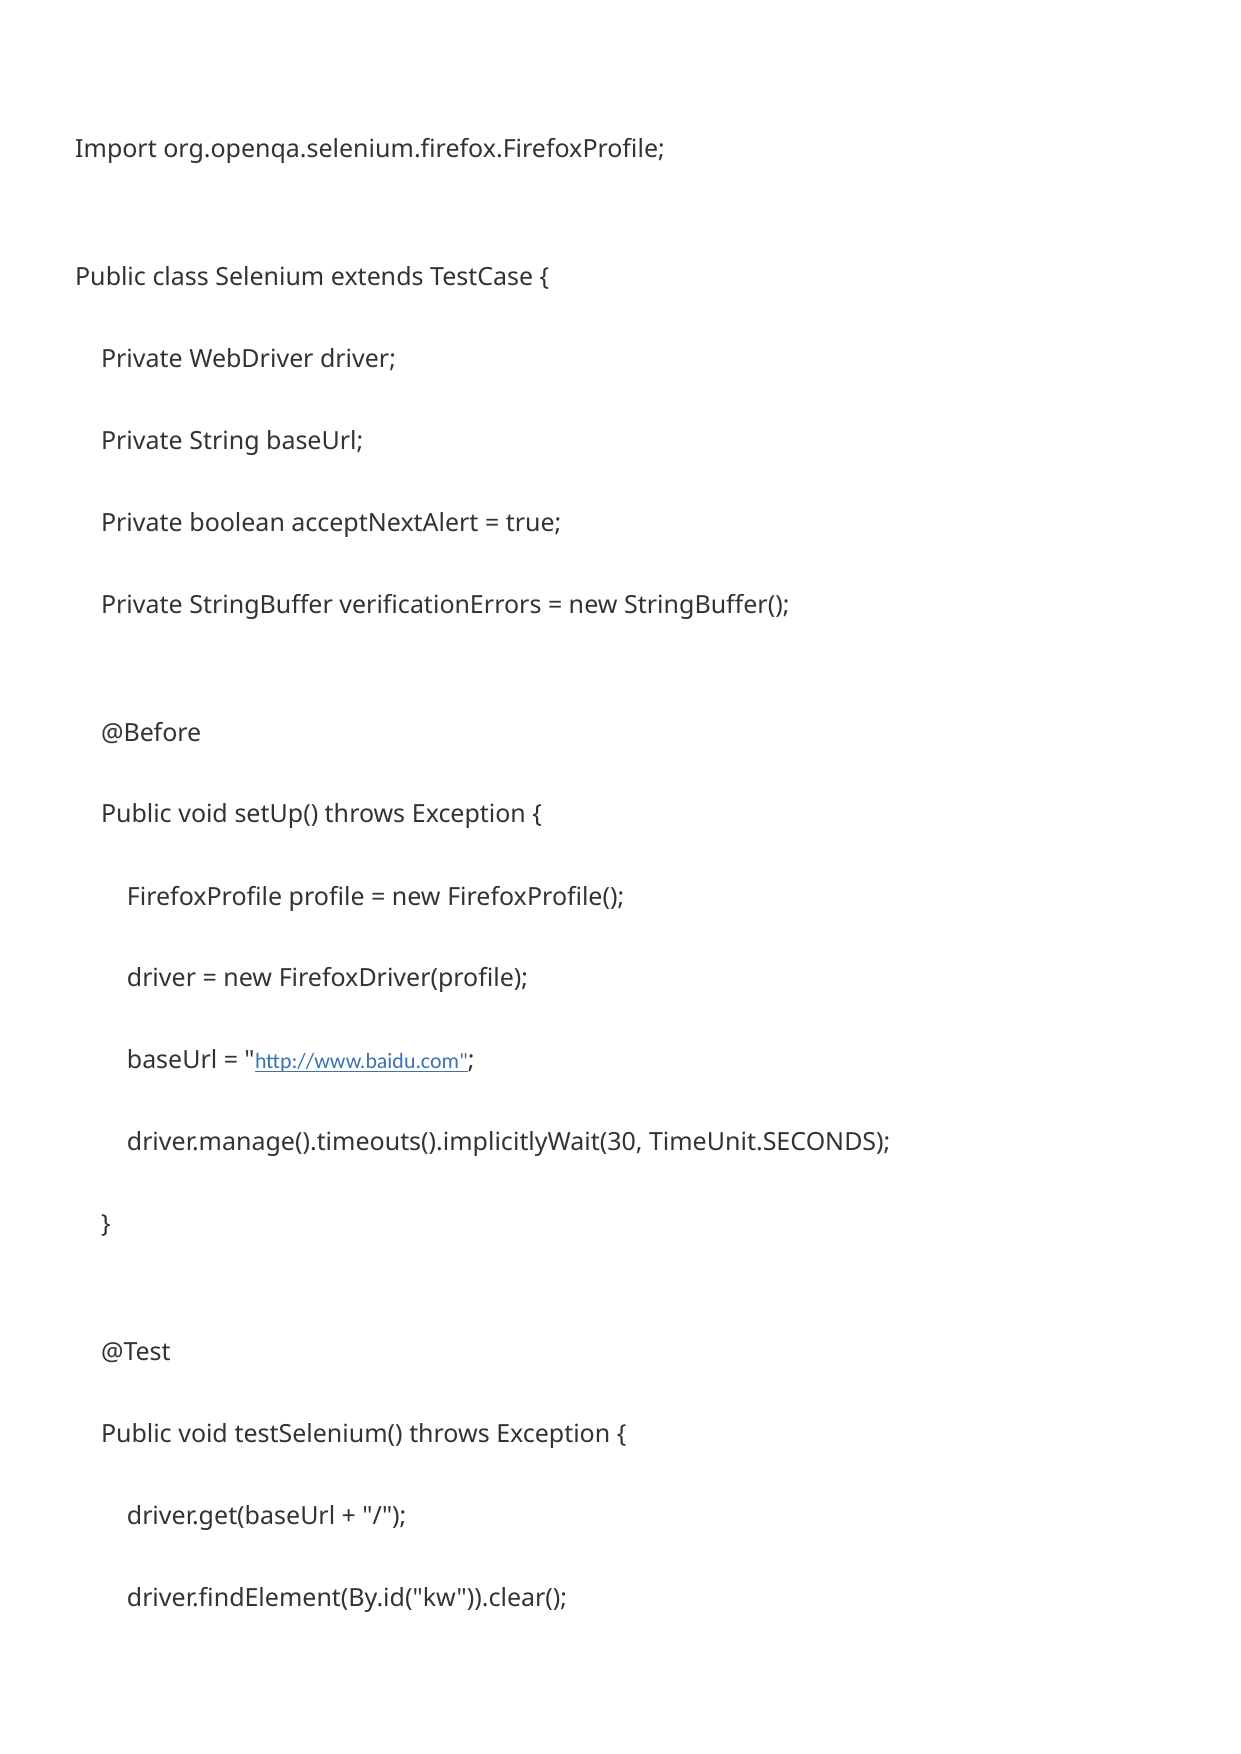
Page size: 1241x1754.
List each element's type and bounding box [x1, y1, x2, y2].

table_header [75, 115, 1240, 1642]
